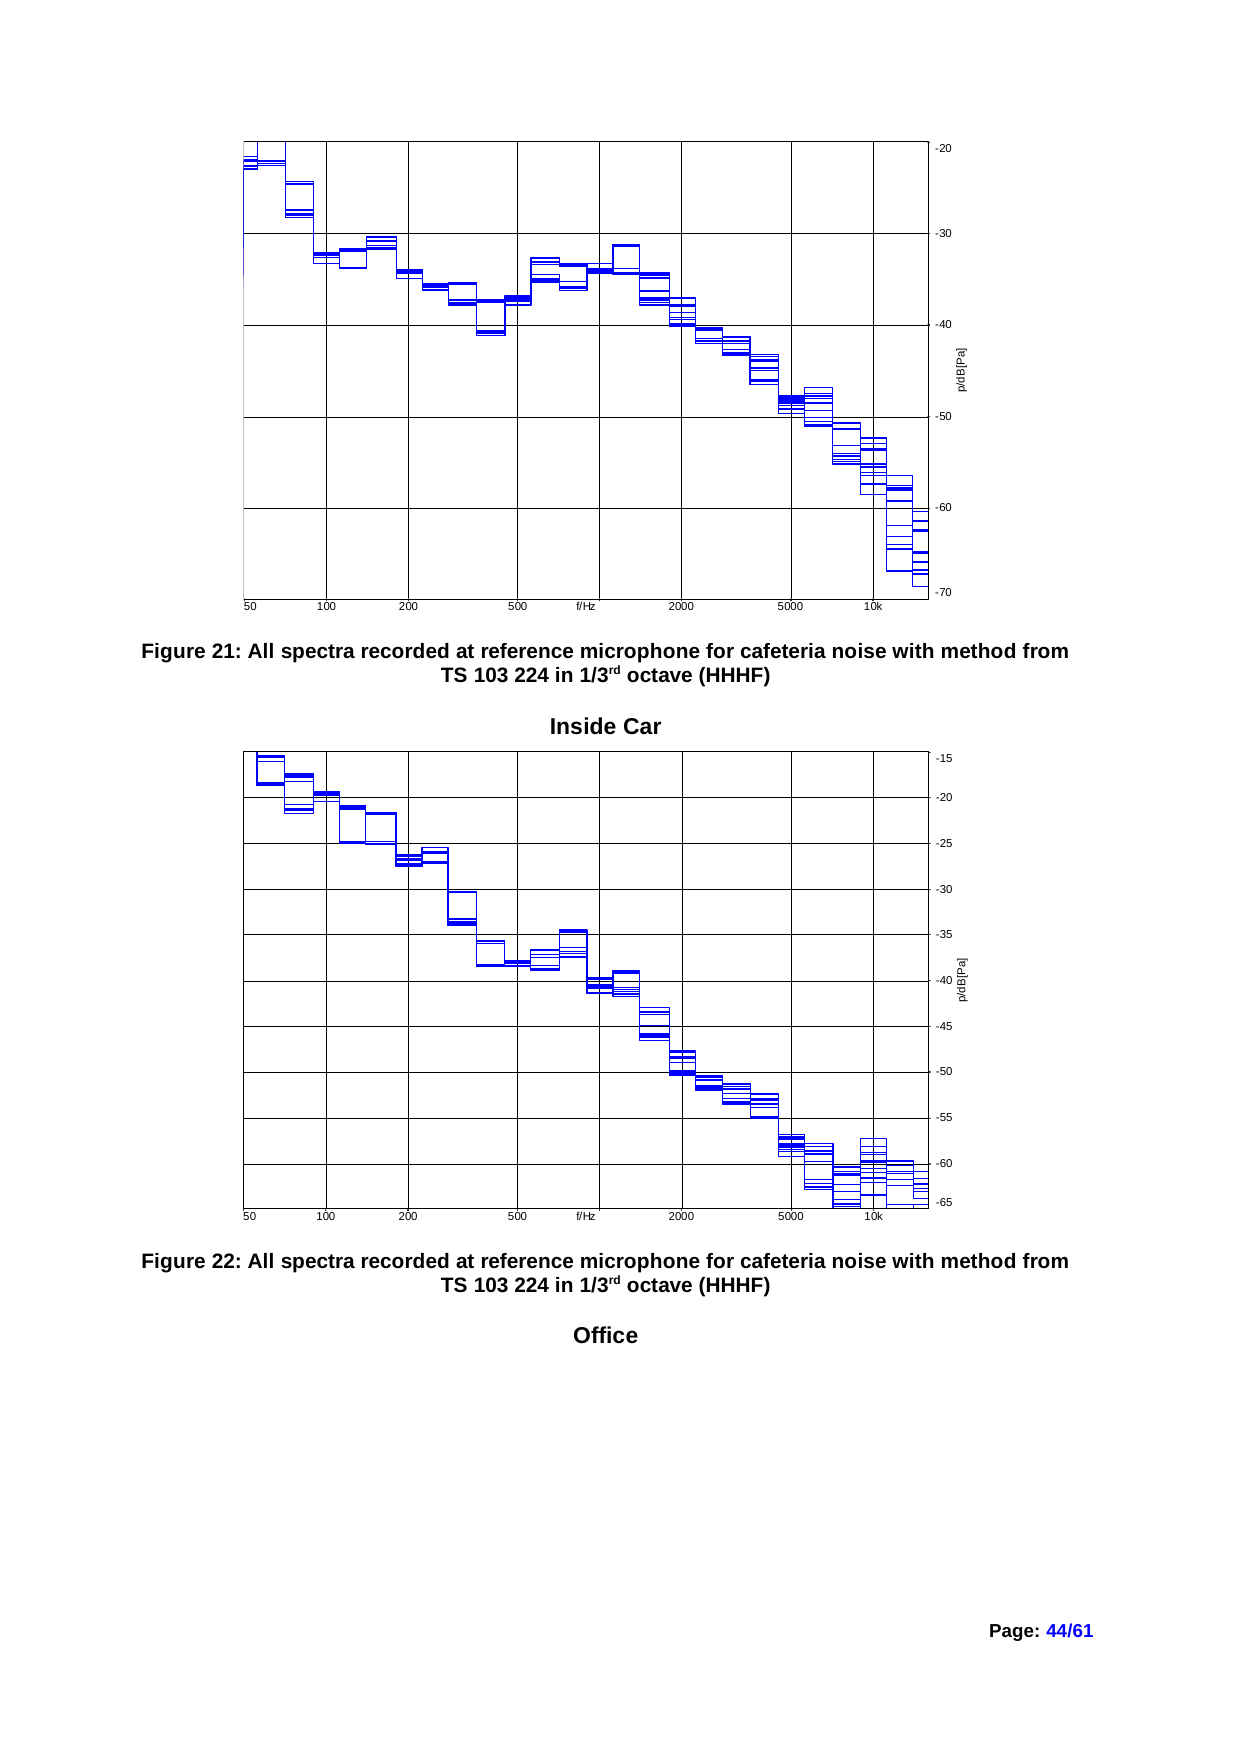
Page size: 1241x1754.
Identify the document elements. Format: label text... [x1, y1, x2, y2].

text Office [118, 1322, 1093, 1349]
text Inside Car [118, 712, 1093, 739]
text Figure 21: All spectra recorded at reference microphone for cafeteria noise with method from TS 103 224 in 1/3rd octave (HHHF) [118, 639, 1093, 687]
text Figure 22: All spectra recorded at reference microphone for cafeteria noise with method from TS 103 224 in 1/3rd octave (HHHF) [118, 1249, 1093, 1297]
